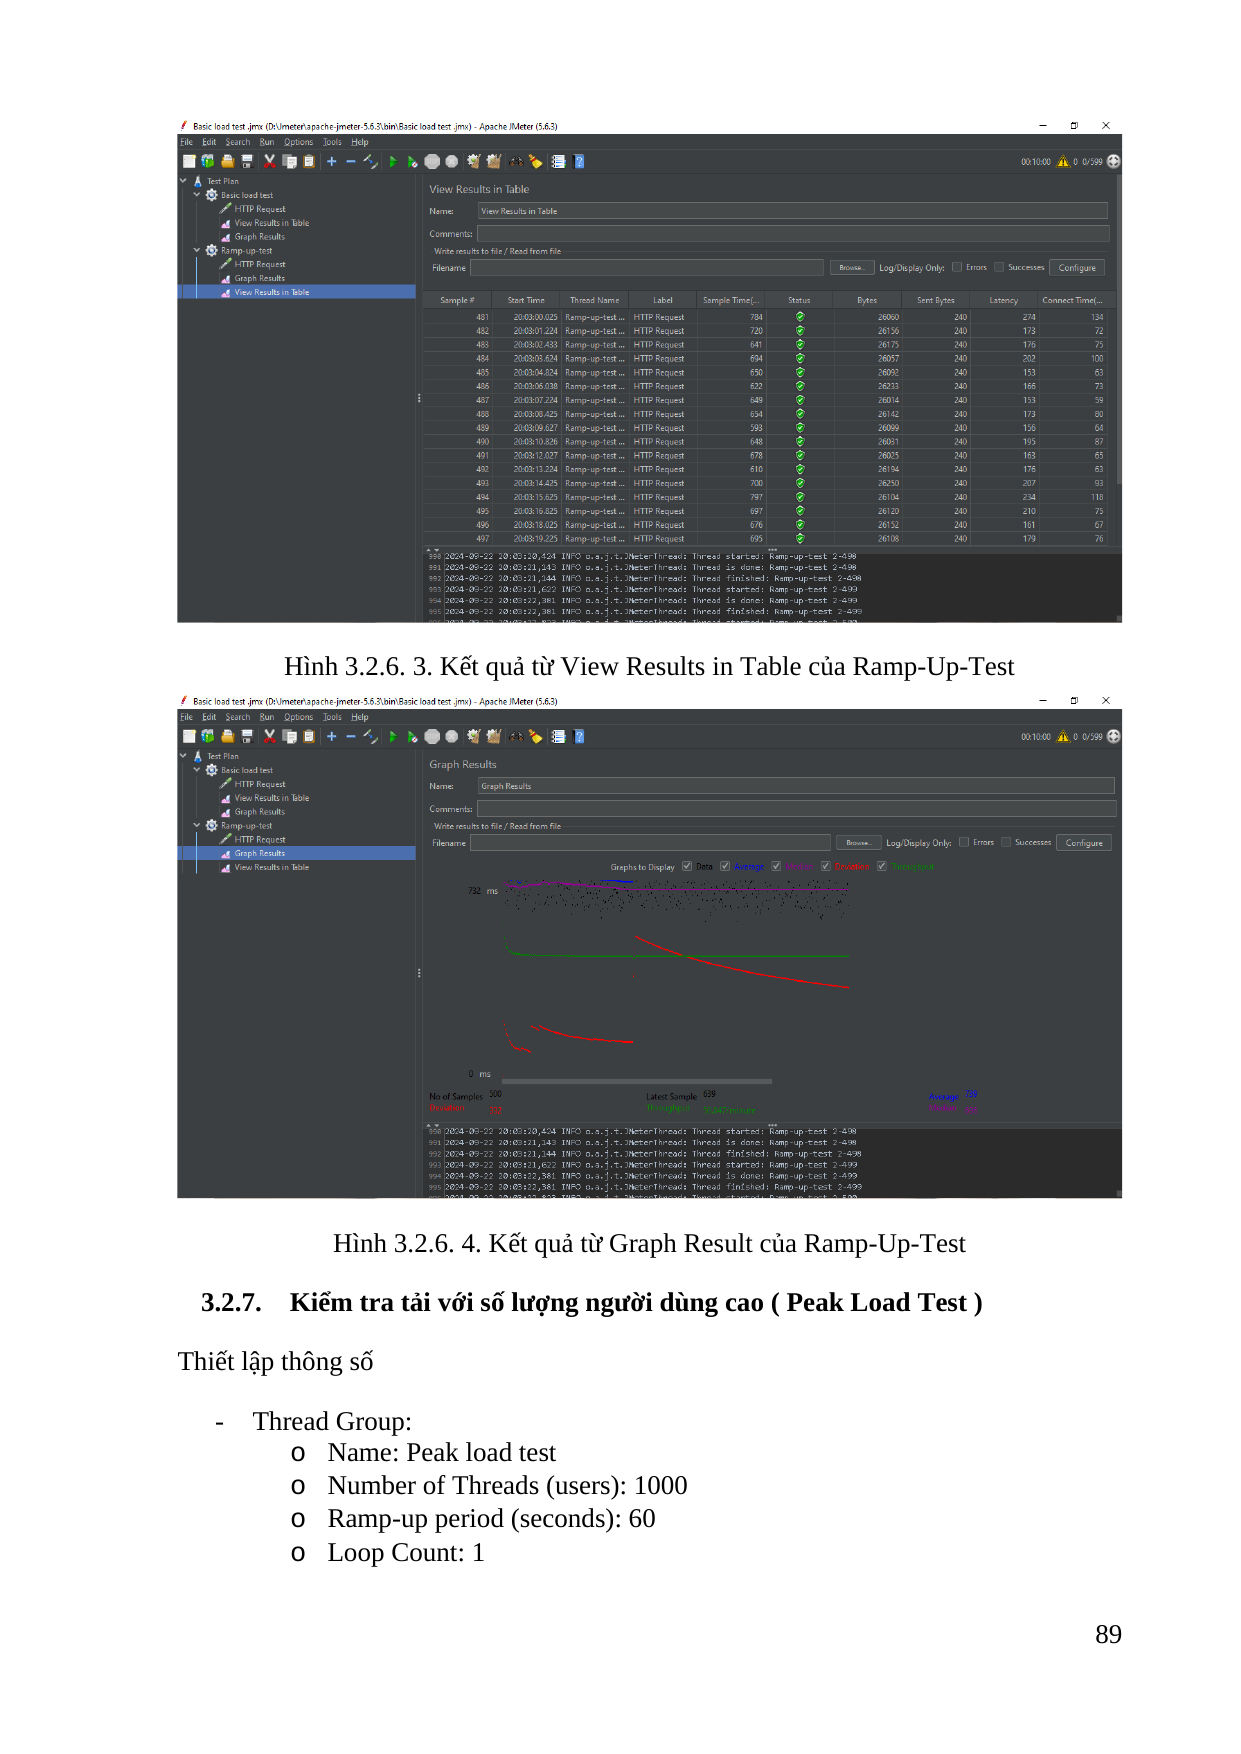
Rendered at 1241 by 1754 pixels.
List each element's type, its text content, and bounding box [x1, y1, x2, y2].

picture [177, 118, 1123, 623]
list Ramp-up period (seconds): 60 [290, 1503, 1122, 1536]
text Hình 3.2.6. 3. Kết quả từ View Results in Table của Ramp-Up-Test [177, 650, 1122, 682]
text Thiết lập thông số [177, 1345, 1122, 1377]
list Number of Threads (users): 1000 [290, 1469, 1122, 1503]
picture [177, 694, 1123, 1199]
subtitle Kiểm tra tải với số lượng người dùng cao ( Peak Load Test ) [201, 1286, 1122, 1317]
list Thread Group: [215, 1404, 1122, 1436]
list Name: Peak load test [290, 1436, 1122, 1469]
text Hình 3.2.6. 4. Kết quả từ Graph Result của Ramp-Up-Test [177, 1227, 1122, 1258]
list Loop Count: 1 [290, 1536, 1122, 1569]
